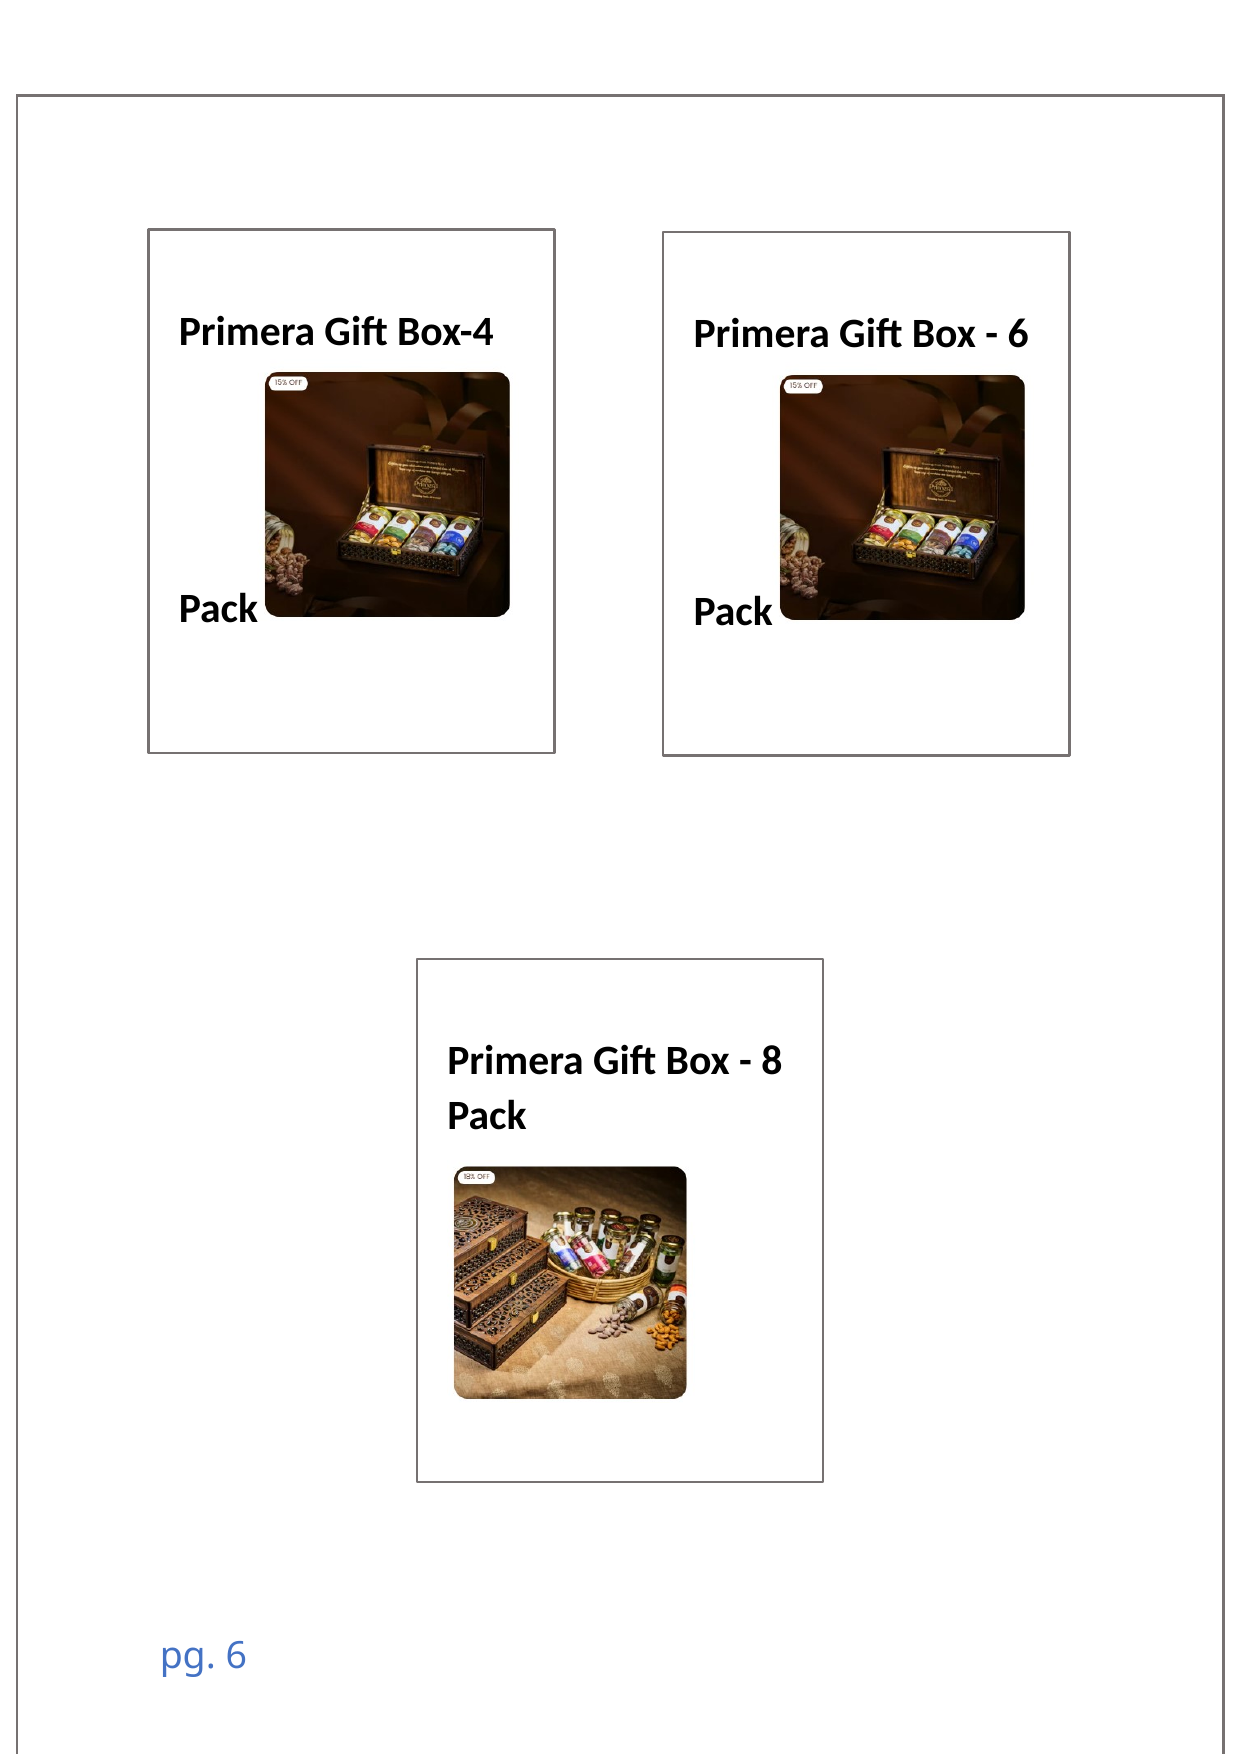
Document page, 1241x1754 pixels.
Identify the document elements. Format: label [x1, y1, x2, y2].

picture [772, 362, 1038, 626]
picture [257, 359, 523, 623]
picture [447, 1160, 696, 1403]
